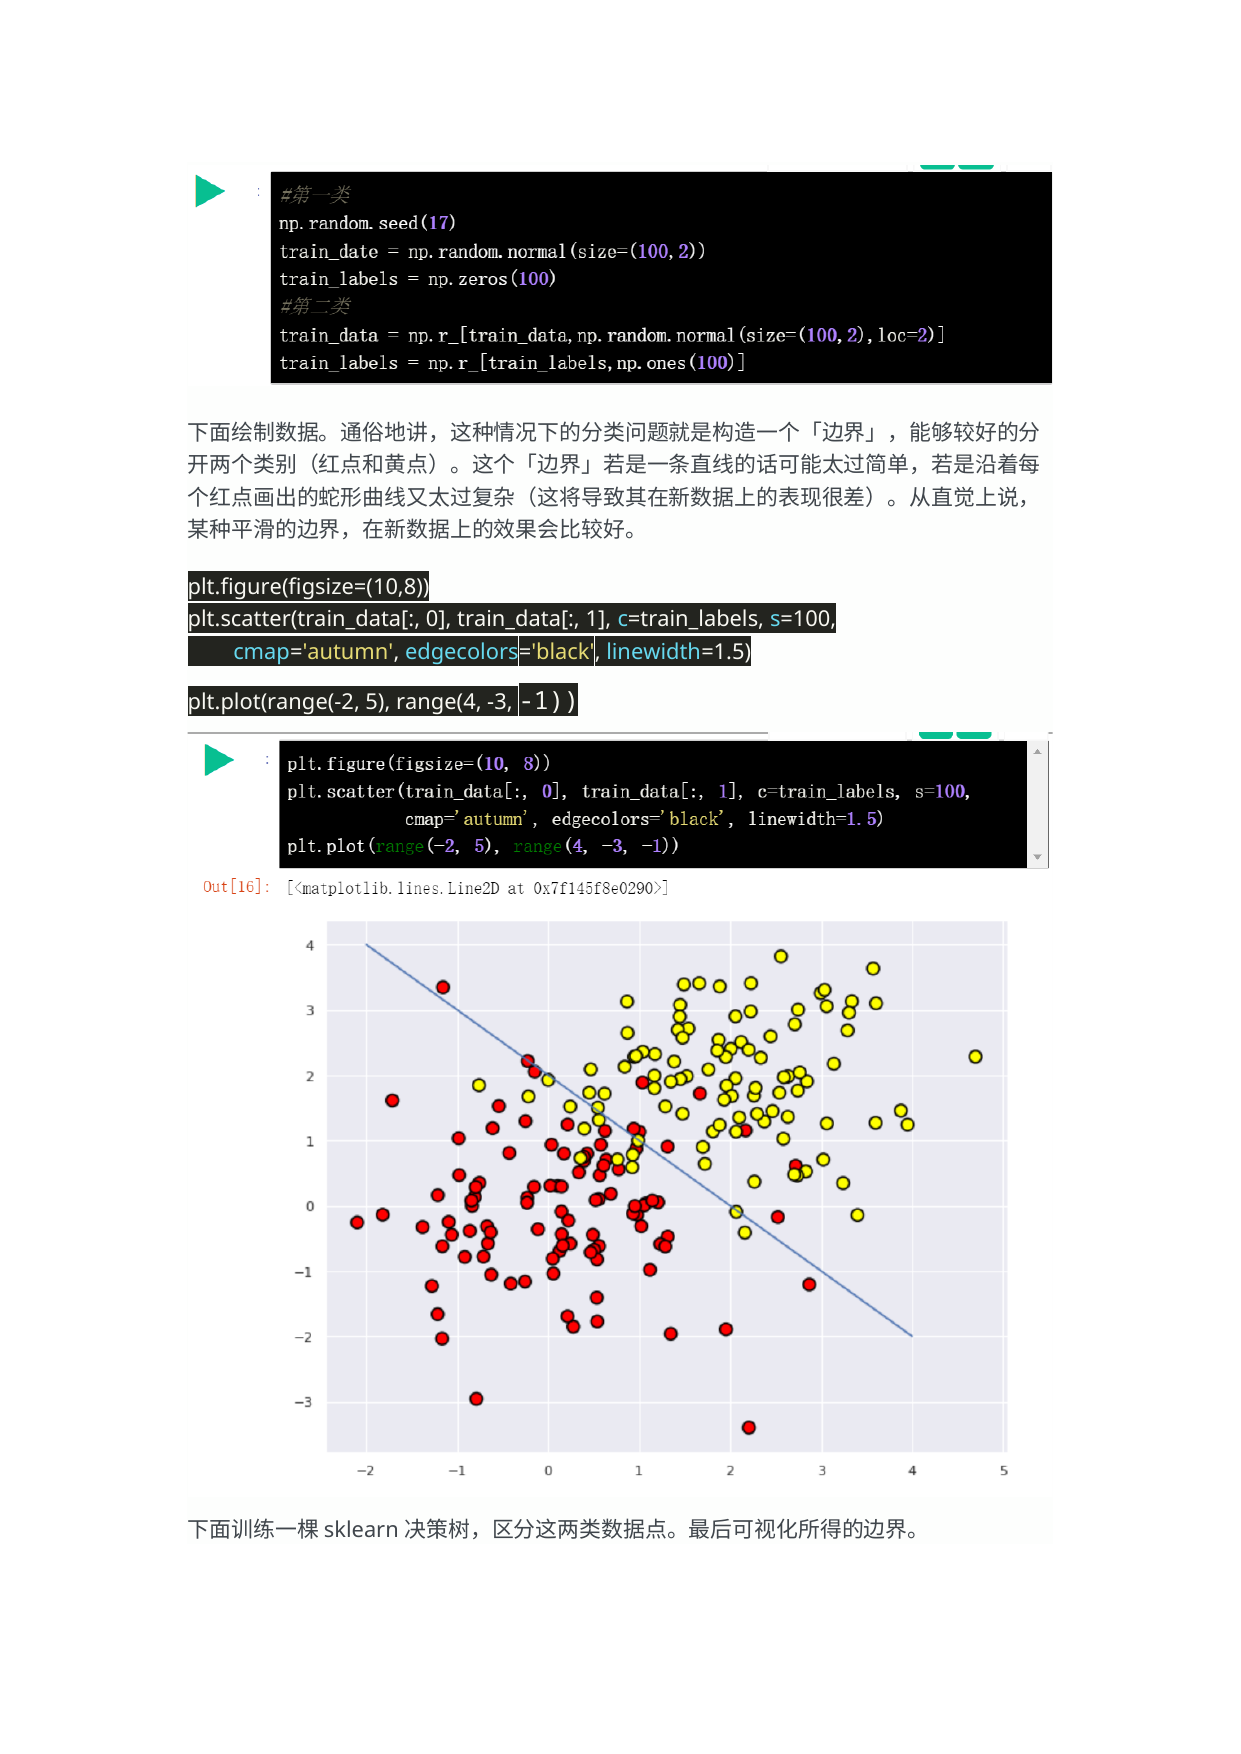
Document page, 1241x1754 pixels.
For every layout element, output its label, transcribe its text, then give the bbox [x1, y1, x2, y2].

text plt.plot(range(-2, 5), range(4, -3, -1)) [187, 667, 1053, 732]
picture [187, 732, 1053, 1497]
text 下面绘制数据。通俗地讲，这种情况下的分类问题就是构造一个「边界」，能够较好的分开两个类别（红点和黄点）。这个「边界」若是一条直线的话可能太过简单，若是沿着每个红点画出的蛇形曲线又太过复杂（这将导致其在新数据上的表现很差）。从直觉上说，某种平滑的边界，在新数据上的效果会比较好。 [187, 414, 1053, 544]
text cmap='autumn', edgecolors='black', linewidth=1.5) [187, 634, 1053, 667]
text plt.scatter(train_data[:, 0], train_data[:, 1], c=train_labels, s=100, [187, 602, 1053, 634]
picture [187, 165, 1053, 386]
text plt.figure(figsize=(10,8)) [187, 569, 1053, 602]
text 下面训练一棵 sklearn 决策树，区分这两类数据点。最后可视化所得的边界。 [187, 1497, 1053, 1544]
